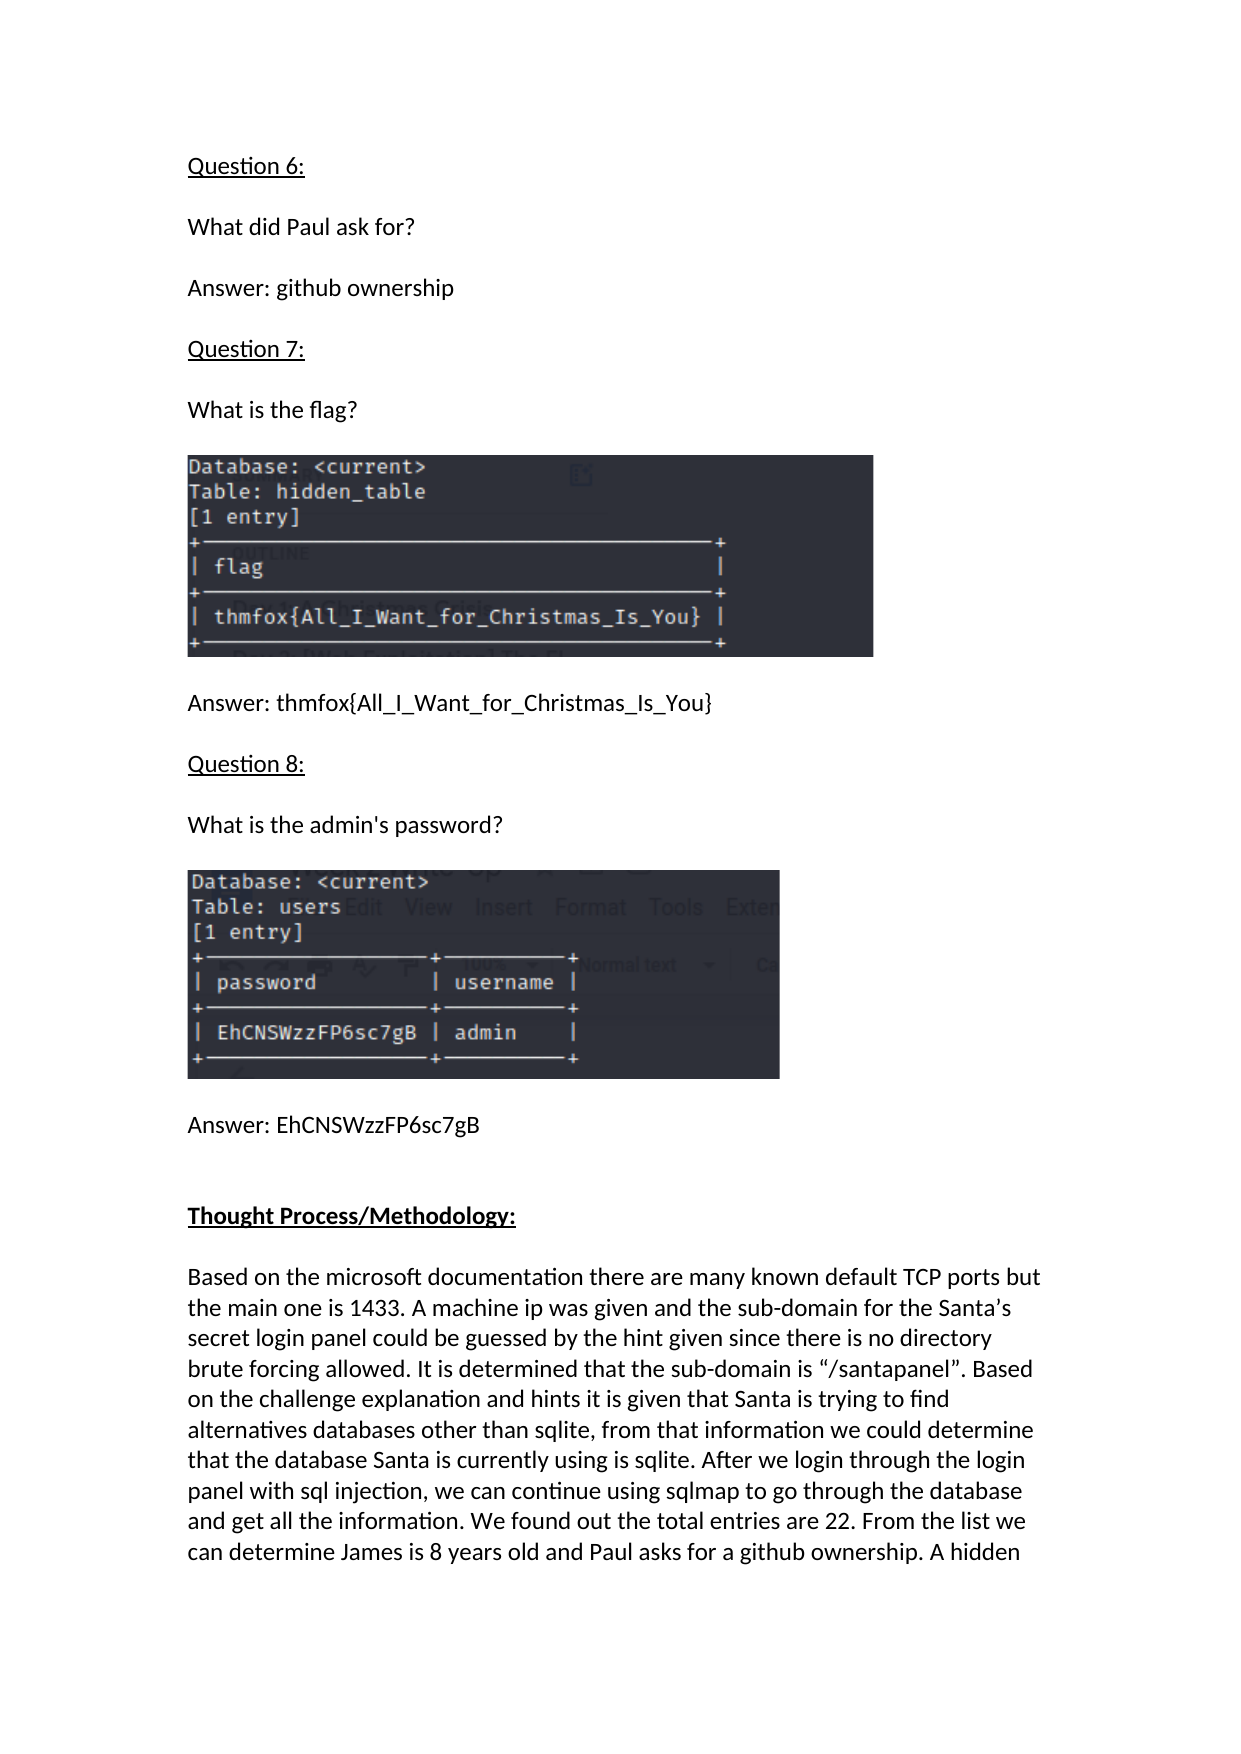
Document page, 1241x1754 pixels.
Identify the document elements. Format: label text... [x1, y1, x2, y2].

text Question 6: [187, 150, 1053, 181]
text Question 7: [187, 333, 1053, 364]
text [187, 1261, 1053, 1567]
text Thought Process/Methodology: [187, 1200, 1053, 1231]
text What did Paul ask for? [187, 211, 1053, 242]
text Answer: EhCNSWzzFP6sc7gB [187, 1109, 1053, 1139]
text What is the admin's password? [187, 809, 1053, 840]
picture [187, 870, 780, 1079]
text What is the flag? [187, 394, 1053, 425]
text Answer: thmfox{All_I_Want_for_Christmas_Is_You} [187, 687, 1053, 718]
text Question 8: [187, 748, 1053, 779]
picture [187, 455, 874, 657]
text Answer: github ownership [187, 272, 1053, 303]
